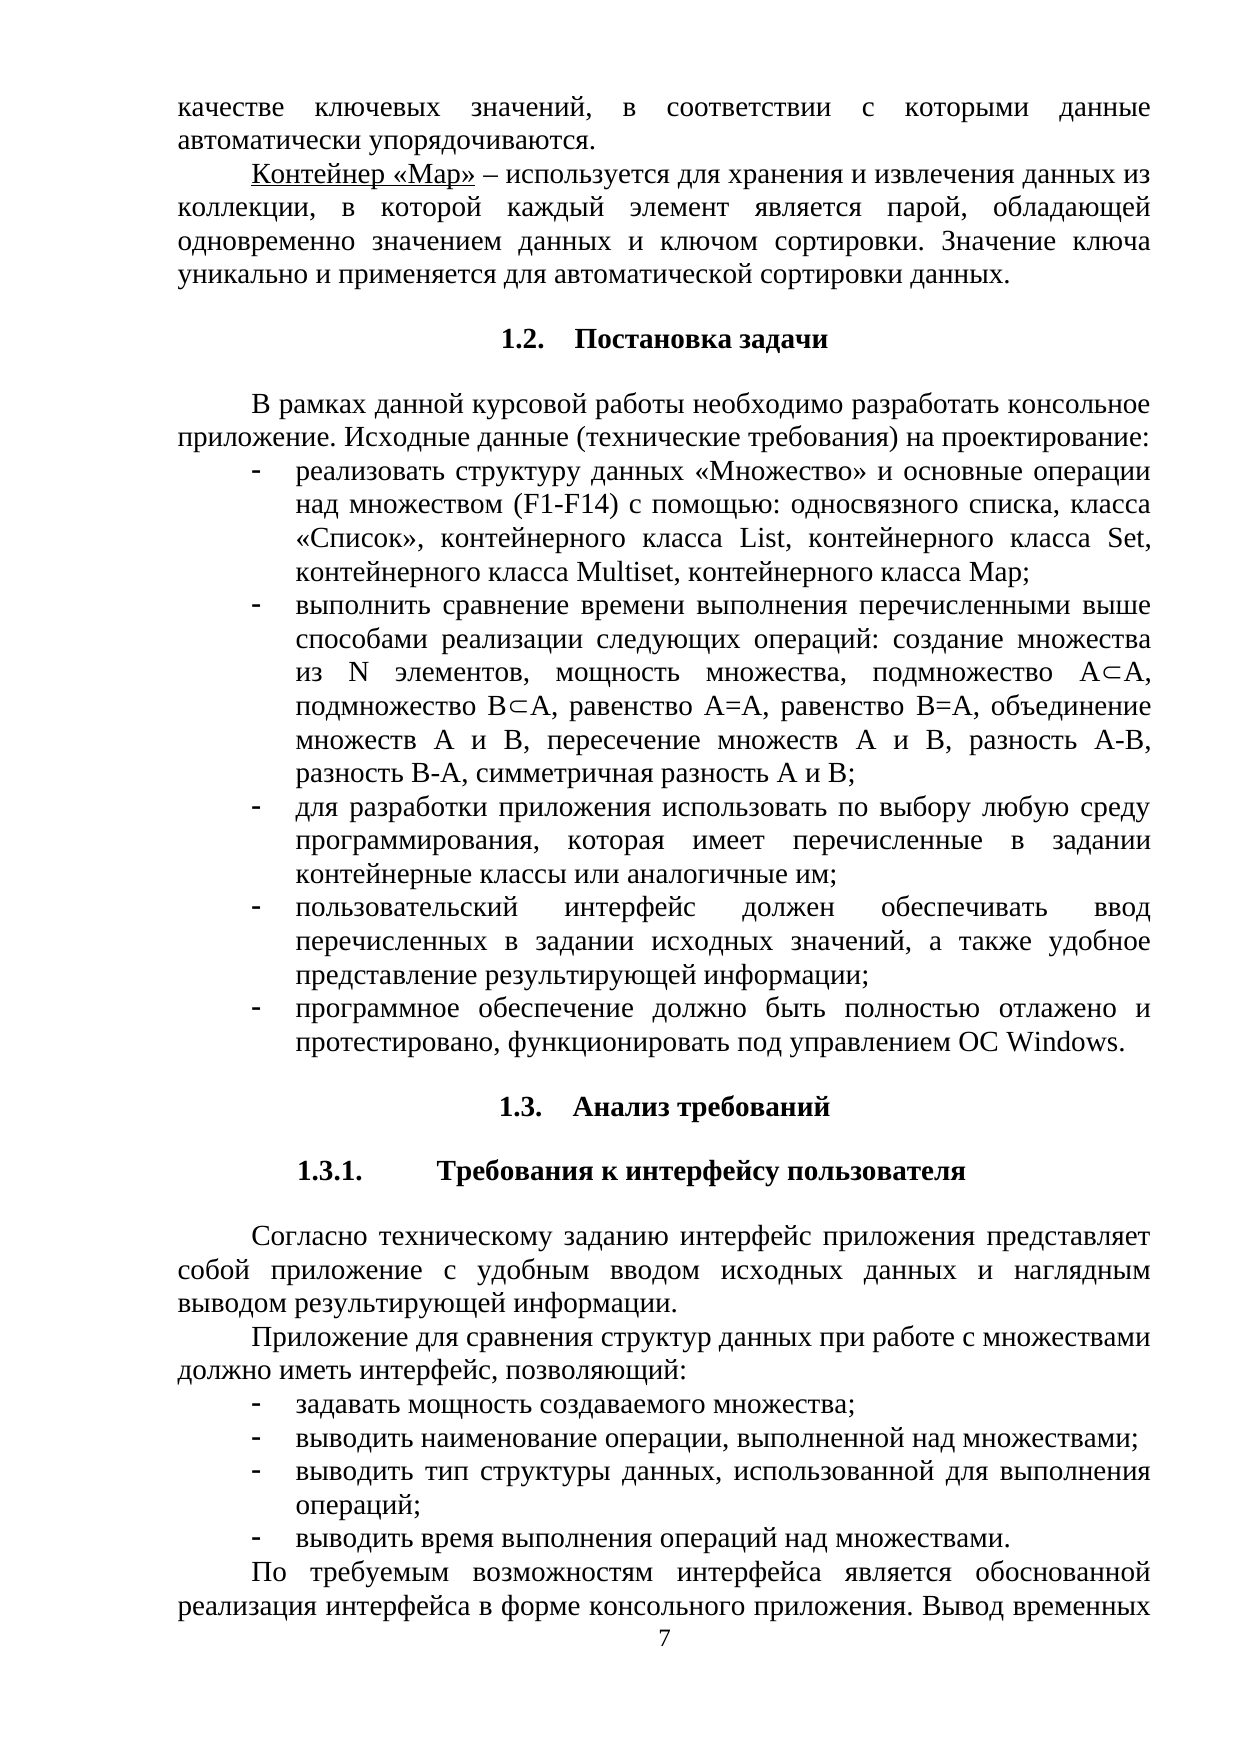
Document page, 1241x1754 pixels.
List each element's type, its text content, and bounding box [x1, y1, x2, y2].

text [177, 89, 1152, 156]
list реализовать структуру данных «Множество» и основные операции над множеством (F1-F14) с помощью: односвязного списка, класса «Список», контейнерного класса List, контейнерного класса Set, контейнерного класса Multiset, контейнерного класса Map; [251, 453, 1152, 587]
list выводить время выполнения операций над множествами. [251, 1521, 1152, 1554]
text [177, 1554, 1152, 1621]
list выводить наименование операции, выполненной над множествами; [251, 1420, 1152, 1453]
list программное обеспечение должно быть полностью отлажено и протестировано, функционировать под управлением ОС Windows. [251, 990, 1152, 1057]
text Контейнер «Map» – используется для хранения и извлечения данных из коллекции, в которой каждый элемент является парой, обладающей одновременно значением данных и ключом сортировки. Значение ключа уникально и применяется для автоматической сортировки данных. [177, 156, 1152, 290]
subtitle Требования к интерфейсу пользователя [177, 1153, 1152, 1187]
text Приложение для сравнения структур данных при работе с множествами должно иметь интерфейс, позволяющий: [177, 1319, 1152, 1386]
subtitle Анализ требований [177, 1089, 1152, 1122]
text В рамках данной курсовой работы необходимо разработать консольное приложение. Исходные данные (технические требования) на проектирование: [177, 386, 1152, 453]
text Согласно техническому заданию интерфейс приложения представляет собой приложение с удобным вводом исходных данных и наглядным выводом результирующей информации. [177, 1218, 1152, 1319]
list для разработки приложения использовать по выбору любую среду программирования, которая имеет перечисленные в задании контейнерные классы или аналогичные им; [251, 789, 1152, 889]
list выполнить сравнение времени выполнения перечисленными выше способами реализации следующих операций: создание множества из N элементов, мощность множества, подмножество AA, подмножество BA, равенство A=A, равенство B=A, объединение множеств A и B, пересечение множеств A и B, разность A-B, разность B-A, симметричная разность A и B; [251, 587, 1152, 789]
list пользовательский интерфейс должен обеспечивать ввод перечисленных в задании исходных значений, а также удобное представление результирующей информации; [251, 889, 1152, 990]
subtitle Постановка задачи [177, 321, 1152, 355]
list задавать мощность создаваемого множества; [251, 1386, 1152, 1420]
list выводить тип структуры данных, использованной для выполнения операций; [251, 1453, 1152, 1521]
